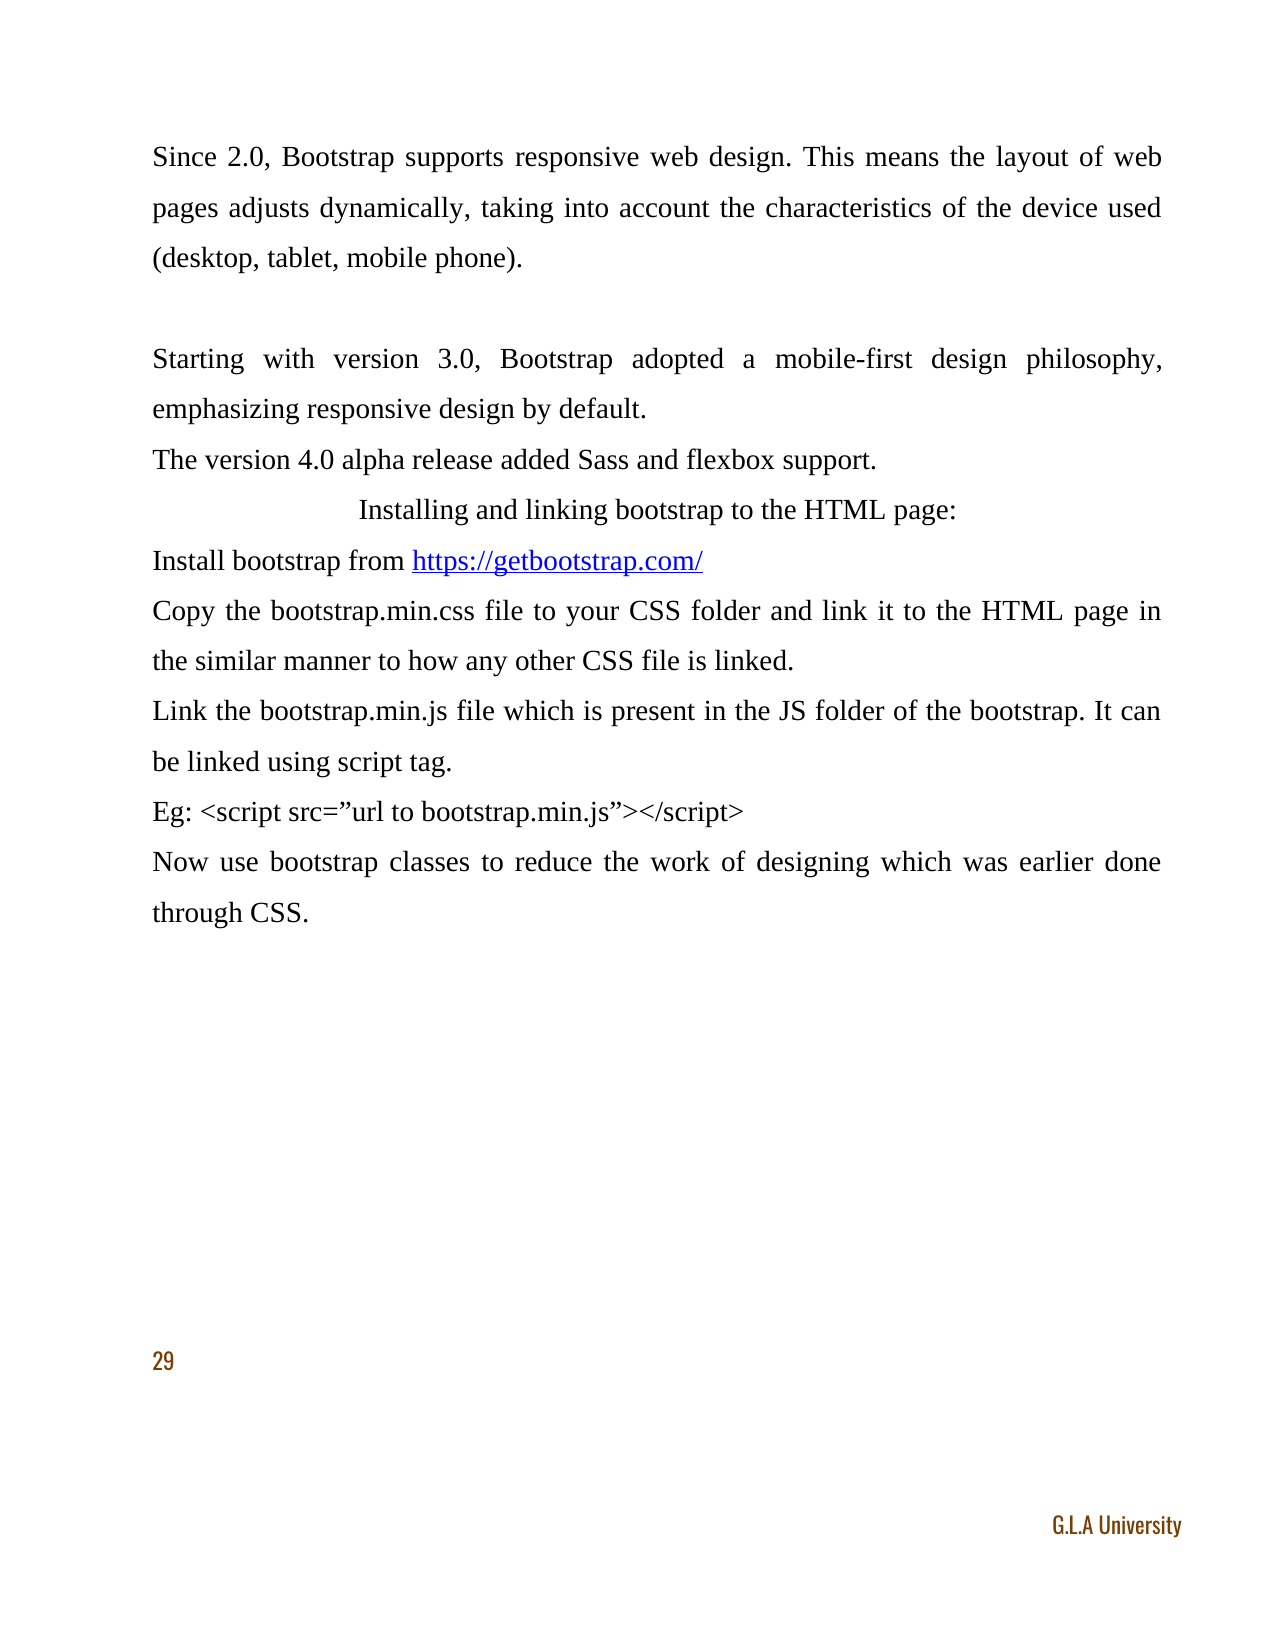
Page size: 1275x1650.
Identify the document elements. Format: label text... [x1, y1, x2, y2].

text Link the bootstrap.min.js file which is present in the JS folder of the bootstrap. It can be linked using script tag. [152, 693, 1162, 777]
text Install bootstrap from https://getbootstrap.com/ [152, 543, 1192, 576]
text Since 2.0, Bootstrap supports responsive web design. This means the layout of web pages adjusts dynamically, taking into account the characteristics of the device used (desktop, tablet, mobile phone). [152, 139, 1163, 274]
text Installing and linking bootstrap to the HTML page: [358, 492, 1192, 526]
text Now use bootstrap classes to reduce the work of designing which was earlier done through CSS. [152, 844, 1162, 928]
text Copy the bootstrap.min.css file to your CSS folder and link it to the HTML page in the similar manner to how any other CSS file is linked. [152, 593, 1163, 677]
text Eg: <script src=”url to bootstrap.min.js”></script> [152, 794, 1192, 828]
text The version 4.0 alpha release added Sass and flexbox support. [152, 442, 1192, 476]
text Starting with version 3.0, Bootstrap adopted a mobile-first design philosophy, emphasizing responsive design by default. [152, 341, 1163, 425]
